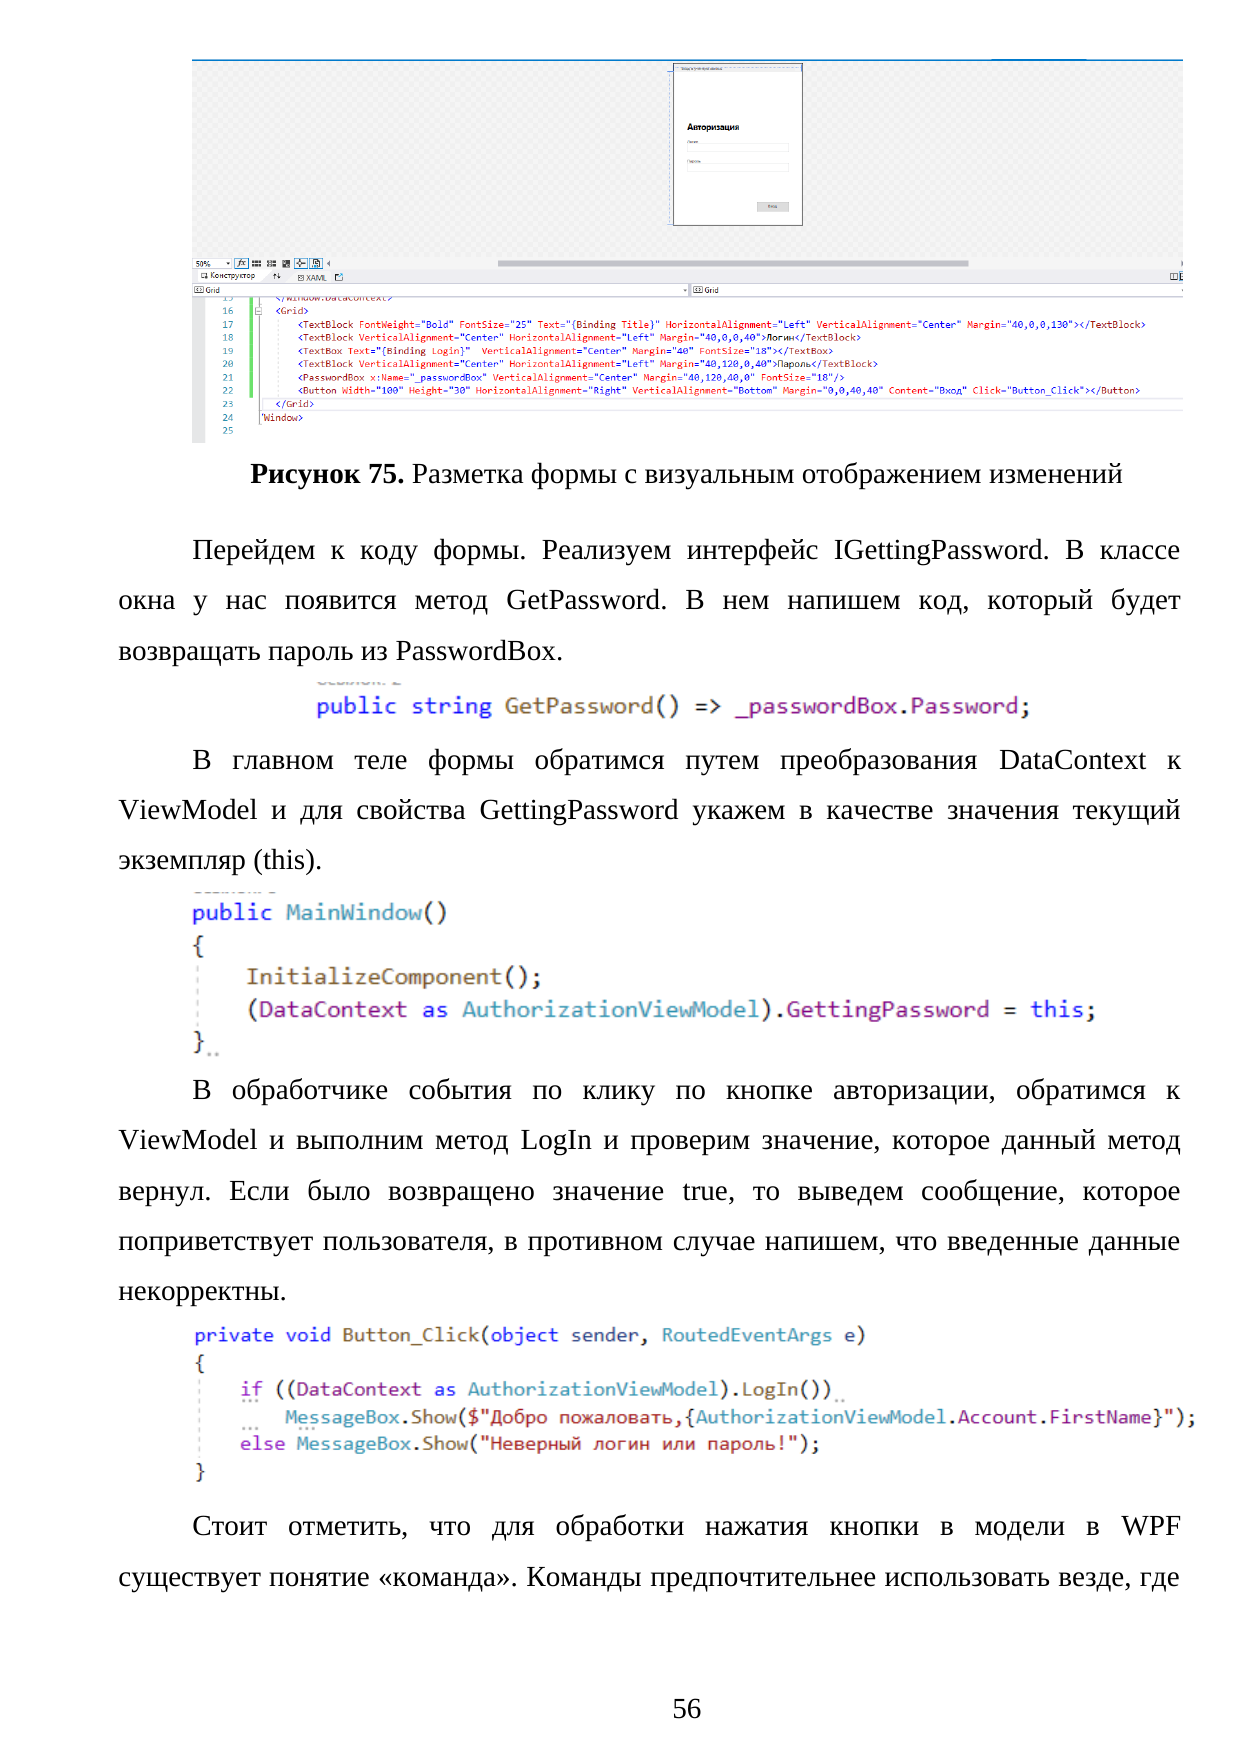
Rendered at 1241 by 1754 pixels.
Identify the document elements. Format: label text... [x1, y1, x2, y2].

text В главном теле формы обратимся путем преобразования DataContext к ViewModel и для свойства GettingPassword укажем в качестве значения текущий экземпляр (this). [118, 742, 1181, 876]
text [118, 1508, 1181, 1592]
picture [192, 59, 1183, 443]
picture [306, 682, 1067, 728]
picture [192, 1323, 1198, 1495]
text В обработчике события по клику по кнопке авторизации, обратимся к ViewModel и выполним метод LogIn и проверим значение, которое данный метод вернул. Если было возвращено значение true, то выведем сообщение, которое поприветствует пользователя, в противном случае напишем, что введенные данные некорректны. [118, 1072, 1181, 1307]
picture [192, 892, 1109, 1058]
text Перейдем к коду формы. Реализуем интерфейс IGettingPassword. В классе окна у нас появится метод GetPassword. В нем напишем код, который будет возвращать пароль из PasswordBox. [118, 532, 1181, 666]
text Рисунок 75. Разметка формы с визуальным отображением изменений [118, 457, 1181, 490]
